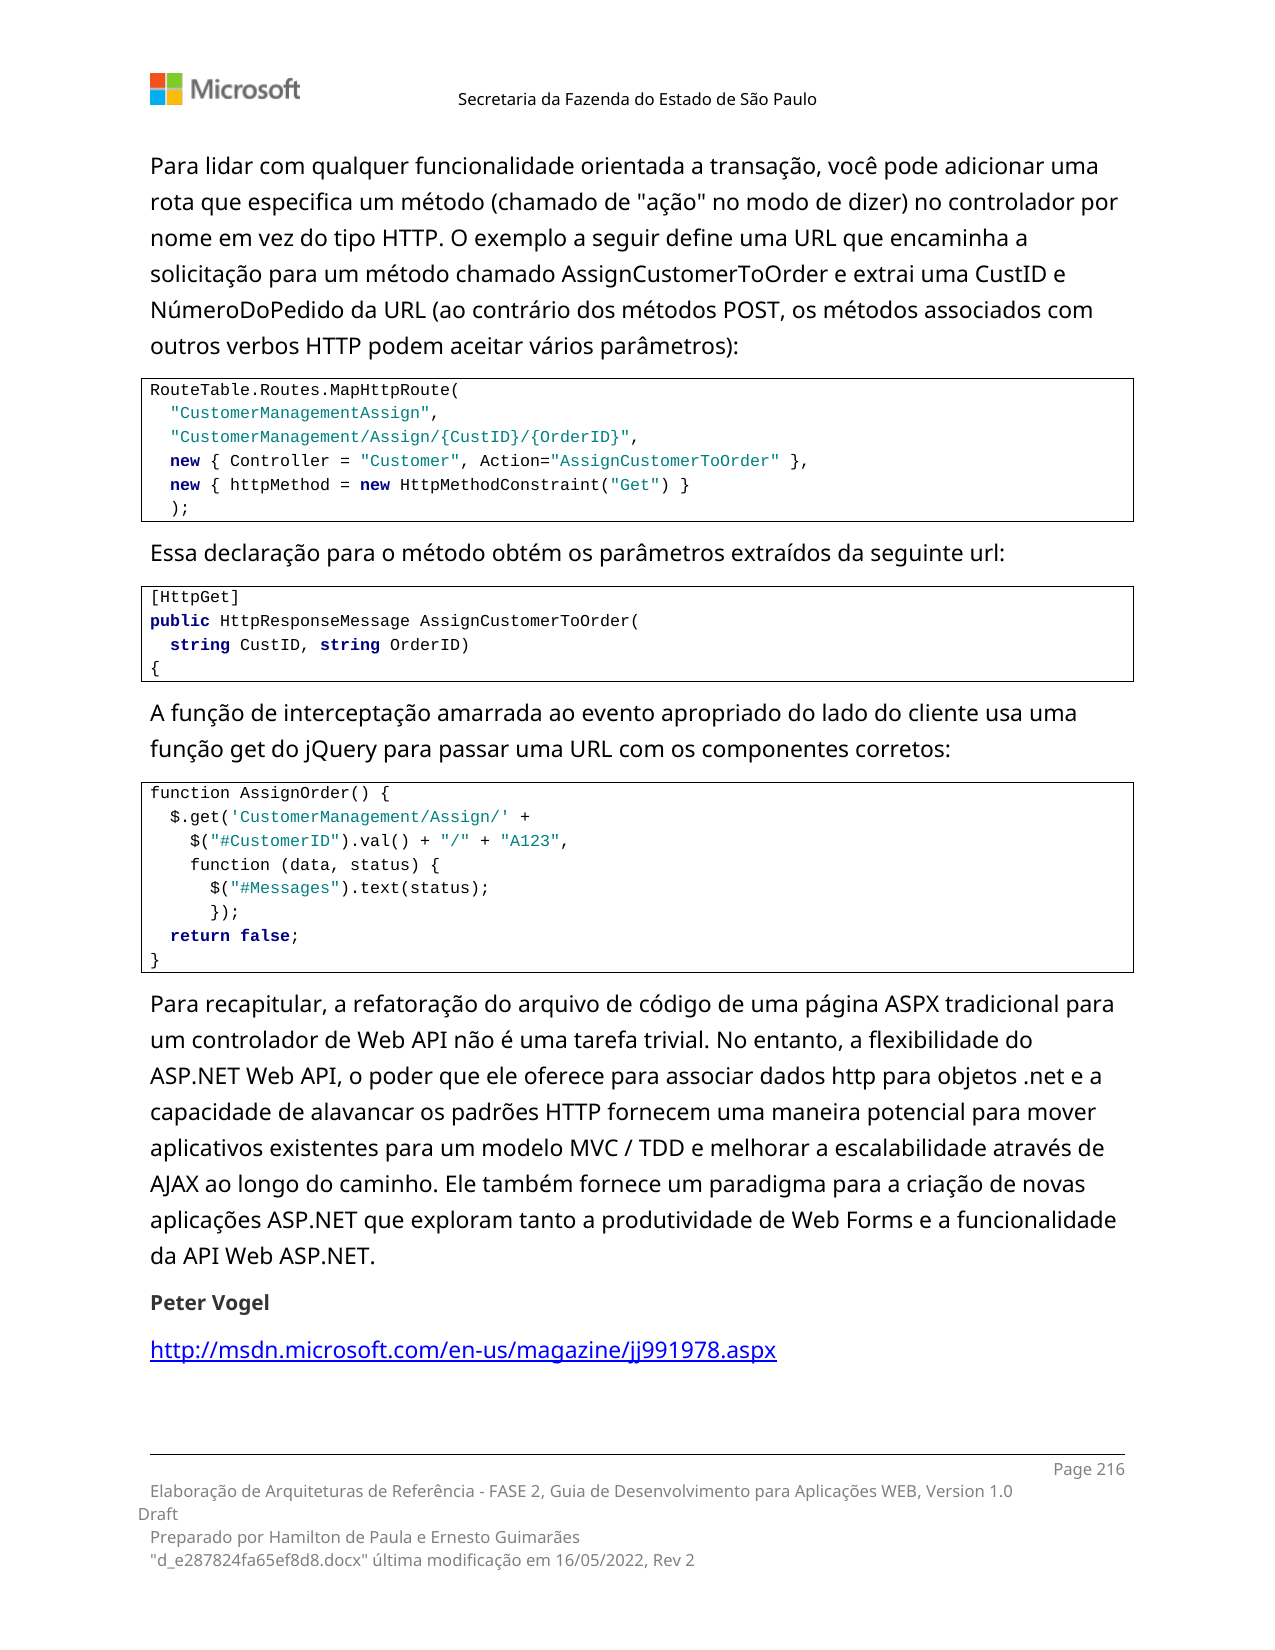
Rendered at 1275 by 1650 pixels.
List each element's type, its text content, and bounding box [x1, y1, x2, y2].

text $("#CustomerID").val() + "/" + "A123", [142, 829, 1133, 851]
text $.get('CustomerManagement/Assign/' + [142, 806, 1133, 827]
text RouteTable.Routes.MapHttpRoute( [142, 379, 1133, 400]
text A função de interceptação amarrada ao evento apropriado do lado do cliente usa uma função get do jQuery para passar uma URL com os componentes corretos: [150, 697, 1125, 764]
text http://msdn.microsoft.com/en-us/magazine/jj991978.aspx [150, 1333, 1125, 1365]
text public HttpResponseMessage AssignCustomerToOrder( [142, 609, 1133, 631]
text function AssignOrder() { [142, 783, 1133, 804]
text Peter Vogel [150, 1288, 1125, 1317]
text "CustomerManagement/Assign/{CustID}/{OrderID}", [142, 426, 1133, 448]
text Para lidar com qualquer funcionalidade orientada a transação, você pode adicionar uma rota que especifica um método (chamado de "ação" no modo de dizer) no controlador por nome em vez do tipo HTTP. O exemplo a seguir define uma URL que encaminha a solicitação para um método chamado AssignCustomerToOrder e extrai uma CustID e NúmeroDoPedido da URL (ao contrário dos métodos POST, os métodos associados com outros verbos HTTP podem aceitar vários parâmetros): [150, 150, 1125, 361]
text { [142, 657, 1133, 681]
text return false; [142, 924, 1133, 946]
text Para recapitular, a refatoração do arquivo de código de uma página ASPX tradicional para um controlador de Web API não é uma tarefa trivial. No entanto, a flexibilidade do ASP.NET Web API, o poder que ele oferece para associar dados http para objetos .net e a capacidade de alavancar os padrões HTTP fornecem uma maneira potencial para mover aplicativos existentes para um modelo MVC / TDD e melhorar a escalabilidade através de AJAX ao longo do caminho. Ele também fornece um paradigma para a criação de novas aplicações ASP.NET que exploram tanto a produtividade de Web Forms e a funcionalidade da API Web ASP.NET. [150, 988, 1125, 1271]
text new { Controller = "Customer", Action="AssignCustomerToOrder" }, [142, 449, 1133, 471]
text Essa declaração para o método obtém os parâmetros extraídos da seguinte url: [150, 537, 1125, 568]
text [HttpGet] [142, 587, 1133, 608]
text string CustID, string OrderID) [142, 633, 1133, 655]
text "CustomerManagementAssign", [142, 402, 1133, 424]
text new { httpMethod = new HttpMethodConstraint("Get") } [142, 473, 1133, 495]
text } [142, 948, 1133, 972]
text ); [142, 497, 1133, 521]
text function (data, status) { [142, 853, 1133, 875]
text }); [142, 901, 1133, 922]
picture [150, 73, 300, 106]
text $("#Messages").text(status); [142, 877, 1133, 899]
